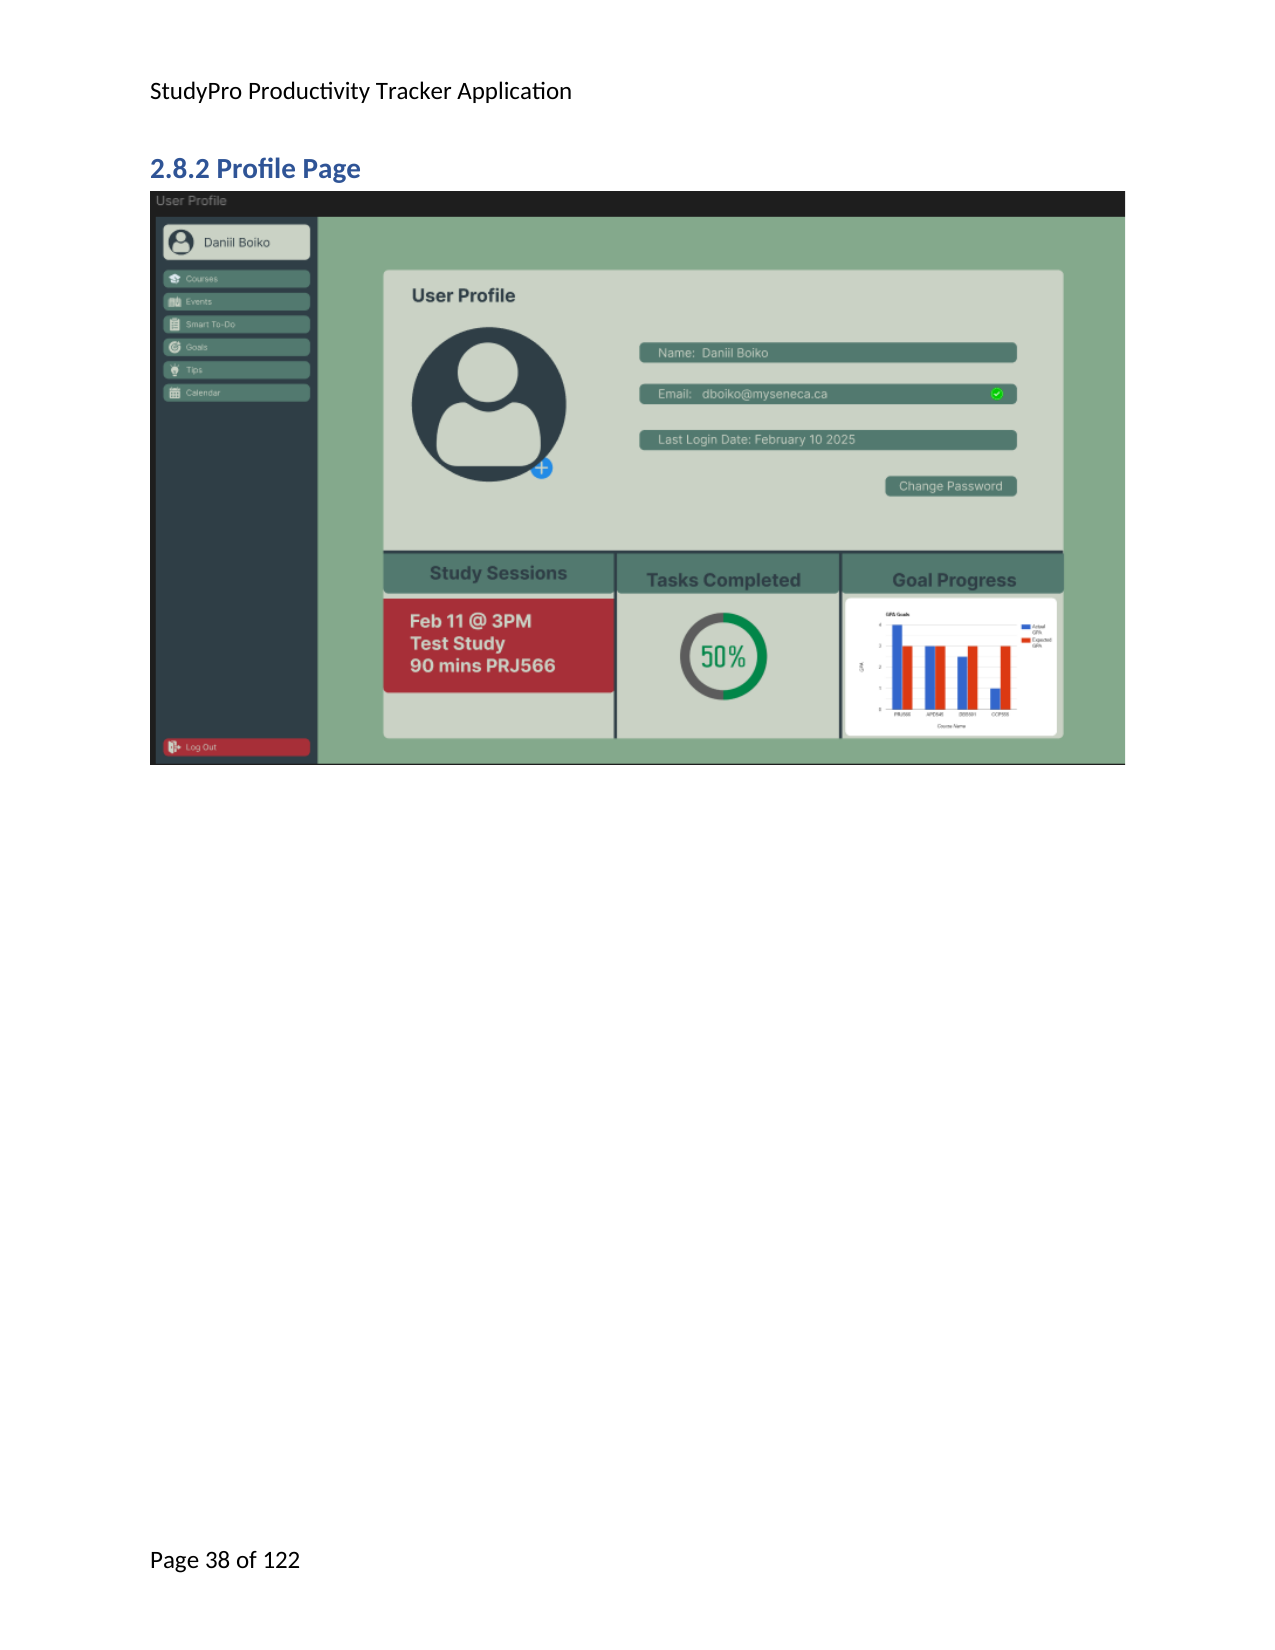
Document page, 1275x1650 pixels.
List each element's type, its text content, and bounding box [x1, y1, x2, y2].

subtitle 2.8.2 Profile Page [150, 150, 1125, 186]
picture [150, 191, 1125, 765]
